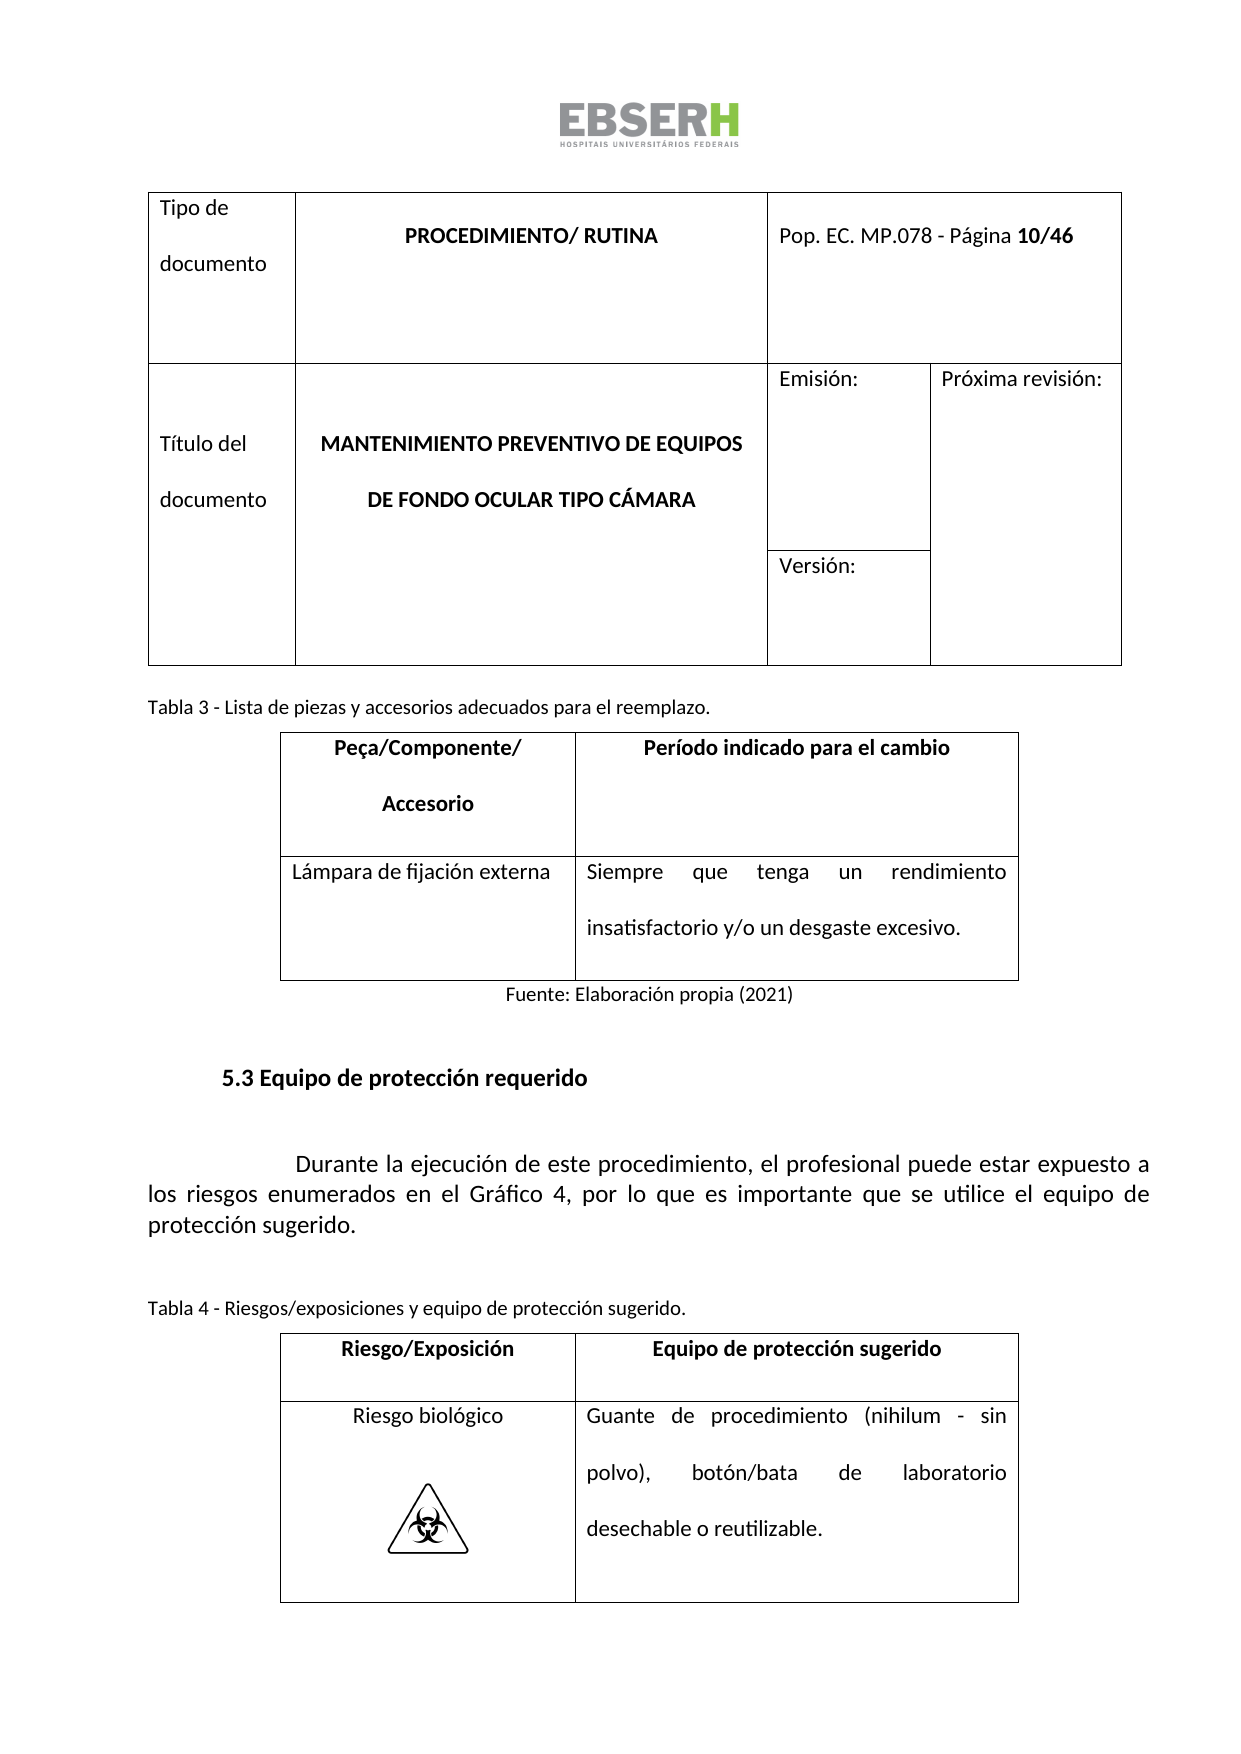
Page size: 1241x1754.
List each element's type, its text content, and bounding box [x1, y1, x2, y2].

table_header Riesgo/Exposición [281, 1334, 575, 1401]
subtitle 5.3 Equipo de protección requerido [148, 1062, 1152, 1092]
text Tabla 4 - Riesgos/exposiciones y equipo de protección sugerido. [148, 1295, 1152, 1320]
text Durante la ejecución de este procedimiento, el profesional puede estar expuesto a los riesgos enumerados en el Gráfico 4, por lo que es importante que se utilice el equipo de protección sugerido. [148, 1148, 1152, 1239]
table_header Período indicado para el cambio [576, 733, 1018, 856]
table_cell Riesgo biológico [281, 1402, 575, 1602]
text Tabla 3 - Lista de piezas y accesorios adecuados para el reemplazo. [148, 694, 1152, 719]
table_cell Lámpara de fijación externa [281, 857, 575, 980]
picture [558, 101, 741, 147]
table_header Equipo de protección sugerido [576, 1334, 1018, 1401]
table_cell Siempre que tenga un rendimiento insatisfactorio y/o un desgaste excesivo. [576, 857, 1018, 980]
text Fuente: Elaboración propia (2021) [148, 981, 1152, 1006]
picture [383, 1474, 473, 1563]
table_header Peça/Componente/Accesorio [281, 733, 575, 856]
table_cell Guante de procedimiento (nihilum - sin polvo), botón/bata de laboratorio desechable o reutilizable. [576, 1402, 1018, 1602]
